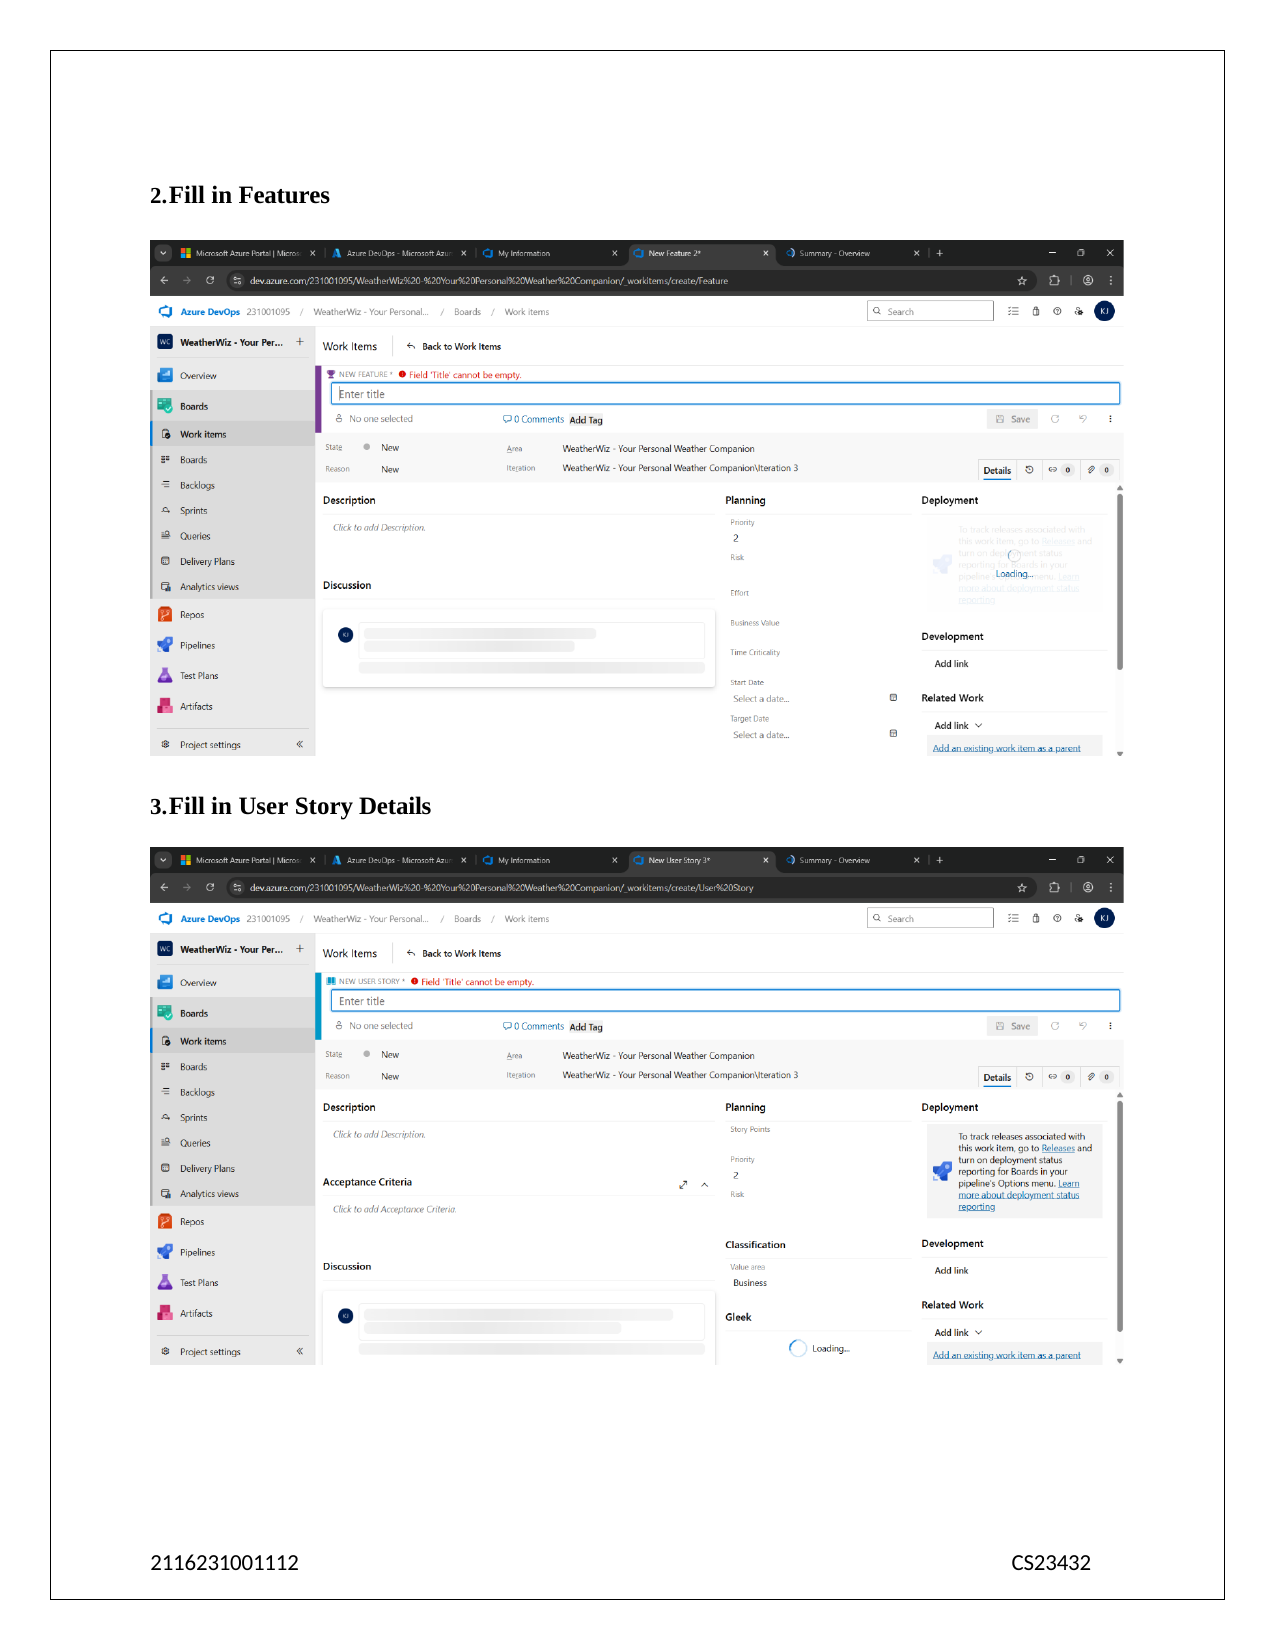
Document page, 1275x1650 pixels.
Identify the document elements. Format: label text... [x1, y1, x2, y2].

picture [150, 847, 1124, 1365]
picture [150, 240, 1124, 756]
list Fill in Features [150, 180, 1162, 209]
list Fill in User Story Details [150, 791, 1162, 820]
